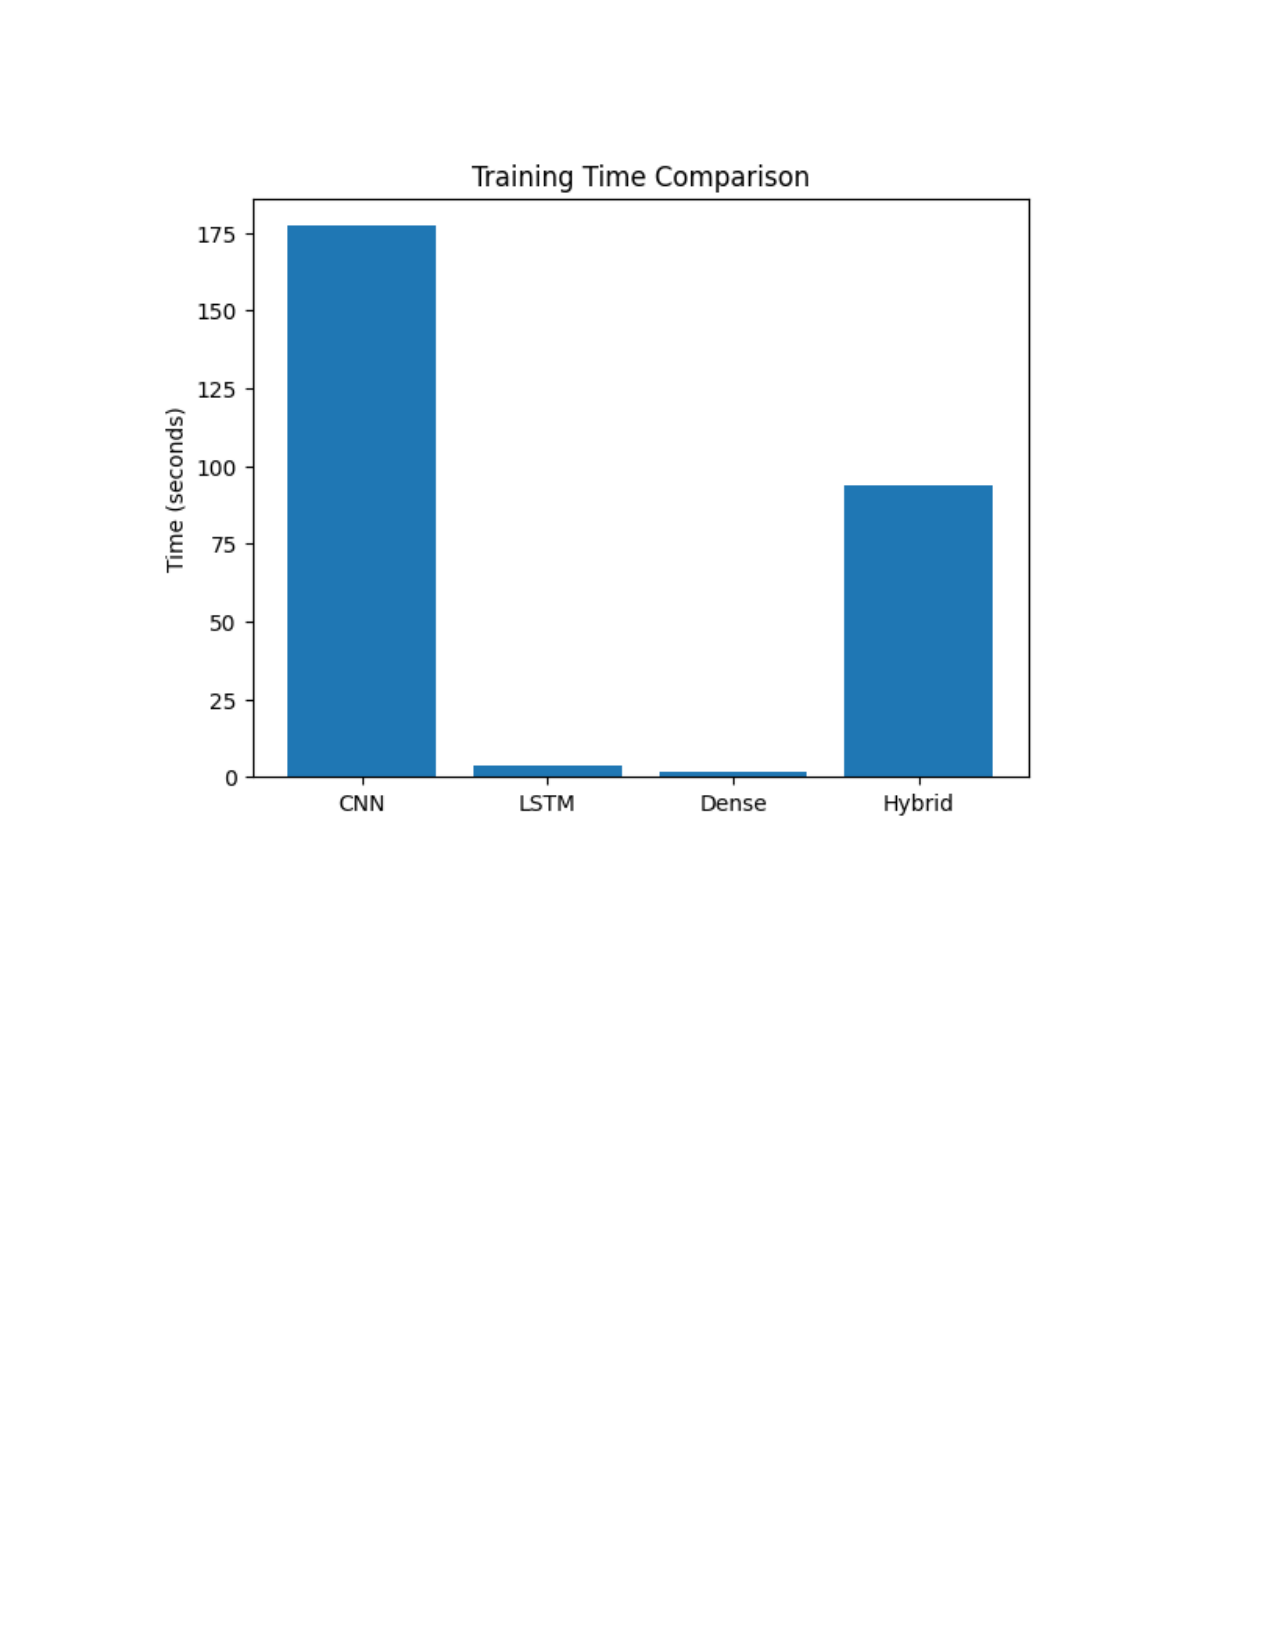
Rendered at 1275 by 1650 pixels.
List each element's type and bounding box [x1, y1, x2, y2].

picture [150, 150, 1043, 830]
